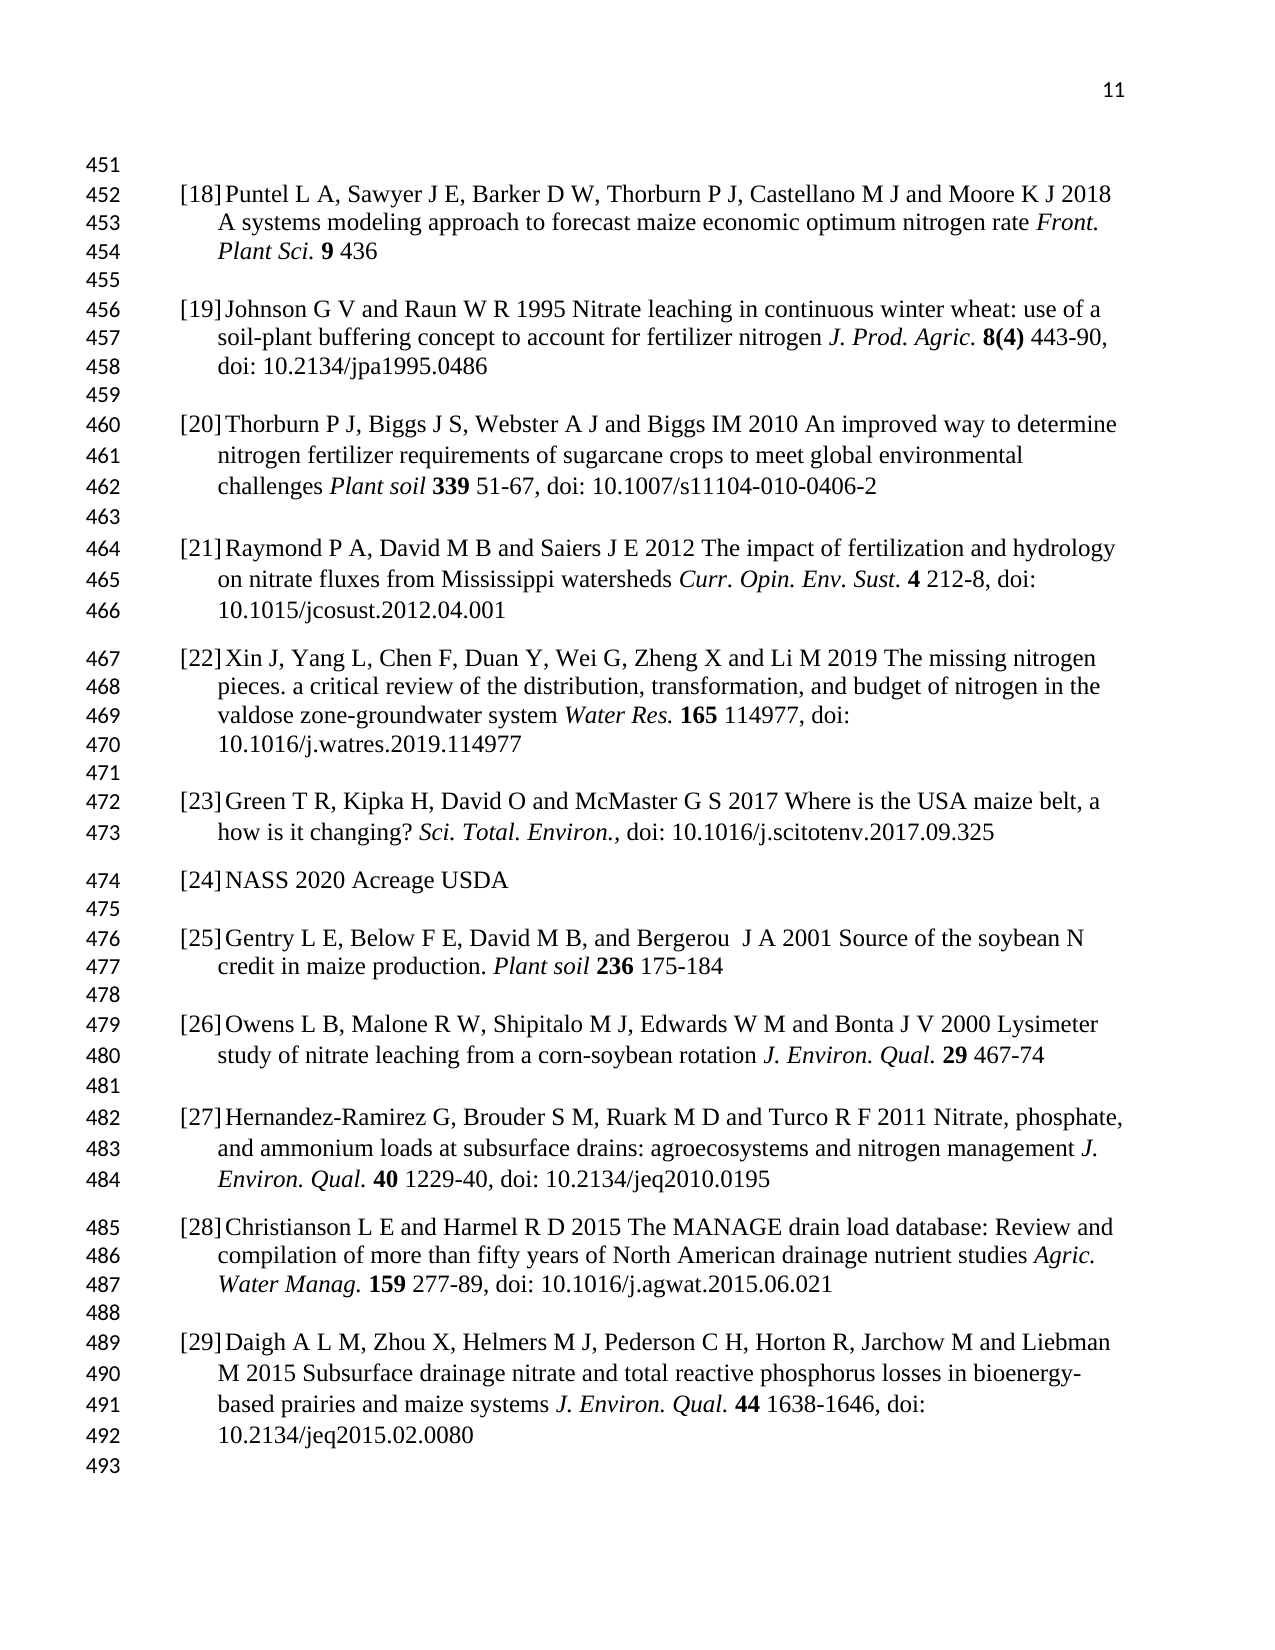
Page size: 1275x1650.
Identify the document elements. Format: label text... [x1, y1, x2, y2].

list Johnson G V and Raun W R 1995 Nitrate leaching in continuous winter wheat: use of a soil-plant buffering concept to account for fertilizer nitrogen J. Prod. Agric. 8(4) 443-90, doi: 10.2134/jpa1995.0486 [180, 294, 1125, 380]
list Xin J, Yang L, Chen F, Duan Y, Wei G, Zheng X and Li M 2019 The missing nitrogen pieces. a critical review of the distribution, transformation, and budget of nitrogen in the valdose zone-groundwater system Water Res. 165 114977, doi: 10.1016/j.watres.2019.114977 [180, 643, 1125, 758]
list NASS 2020 Acreage USDA [180, 865, 1125, 894]
list Puntel L A, Sawyer J E, Barker D W, Thorburn P J, Castellano M J and Moore K J 2018 A systems modeling approach to forecast maize economic optimum nitrogen rate Front. Plant Sci. 9 436 [180, 179, 1125, 265]
list Gentry L E, Below F E, David M B, and Bergerou J A 2001 Source of the soybean N credit in maize production. Plant soil 236 175-184 [180, 923, 1125, 980]
list Hernandez-Ramirez G, Brouder S M, Ruark M D and Turco R F 2011 Nitrate, phosphate, and ammonium loads at subsurface drains: agroecosystems and nitrogen management J. Environ. Qual. 40 1229-40, doi: 10.2134/jeq2010.0195 [180, 1102, 1125, 1193]
list Raymond P A, David M B and Saiers J E 2012 The impact of fertilization and hydrology on nitrate fluxes from Mississippi watersheds Curr. Opin. Env. Sust. 4 212-8, doi: 10.1015/jcosust.2012.04.001 [180, 533, 1125, 624]
list Christianson L E and Harmel R D 2015 The MANAGE drain load database: Review and compilation of more than fifty years of North American drainage nutrient studies Agric. Water Manag. 159 277-89, doi: 10.1016/j.agwat.2015.06.021 [180, 1212, 1125, 1298]
list Green T R, Kipka H, David O and McMaster G S 2017 Where is the USA maize belt, a how is it changing? Sci. Total. Environ., doi: 10.1016/j.scitotenv.2017.09.325 [180, 786, 1125, 846]
list Thorburn P J, Biggs J S, Webster A J and Biggs IM 2010 An improved way to determine nitrogen fertilizer requirements of sugarcane crops to meet global environmental challenges Plant soil 339 51-67, doi: 10.1007/s11104-010-0406-2 [180, 409, 1125, 499]
list Owens L B, Malone R W, Shipitalo M J, Edwards W M and Bonta J V 2000 Lysimeter study of nitrate leaching from a corn-soybean rotation J. Environ. Qual. 29 467-74 [180, 1009, 1125, 1069]
list Daigh A L M, Zhou X, Helmers M J, Pederson C H, Horton R, Jarchow M and Liebman M 2015 Subsurface drainage nitrate and total reactive phosphorus losses in bioenergy-based prairies and maize systems J. Environ. Qual. 44 1638-1646, doi: 10.2134/jeq2015.02.0080 [180, 1327, 1125, 1449]
